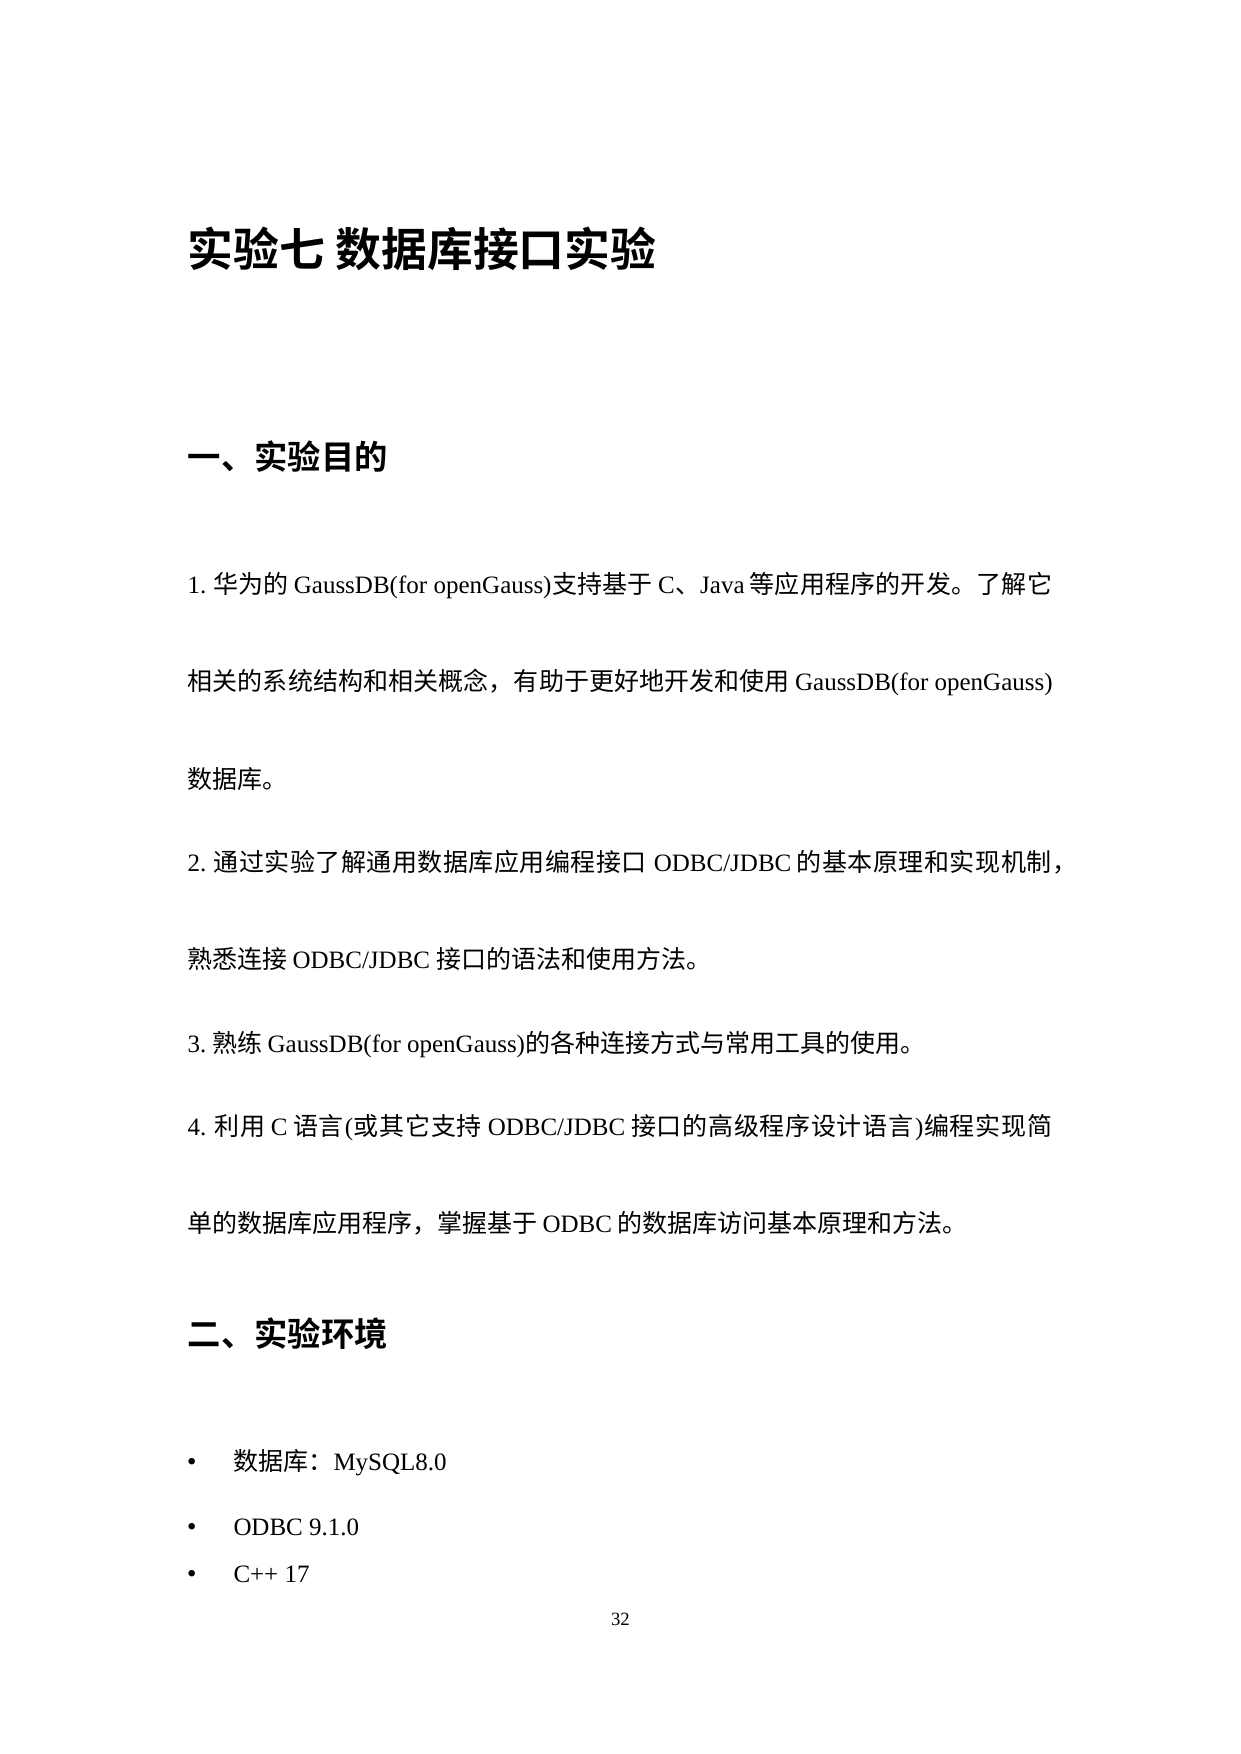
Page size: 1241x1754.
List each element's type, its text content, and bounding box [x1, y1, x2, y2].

list C++ 17 [187, 1557, 1053, 1589]
subtitle 二、实验环境 [187, 1299, 1053, 1364]
text 1. 华为的GaussDB(for openGauss)支持基于C、Java等应用程序的开发。了解它相关的系统结构和相关概念，有助于更好地开发和使用GaussDB(for openGauss)数据库。 [187, 550, 1053, 810]
list ODBC 9.1.0 [187, 1510, 1053, 1542]
text 3. 熟练GaussDB(for openGauss)的各种连接方式与常用工具的使用。 [187, 1009, 1053, 1074]
subtitle 一、实验目的 [187, 423, 1053, 488]
text 2. 通过实验了解通用数据库应用编程接口ODBC/JDBC的基本原理和实现机制，熟悉连接ODBC/JDBC 接口的语法和使用方法。 [187, 828, 1053, 991]
subtitle 实验七 数据库接口实验 [187, 197, 1053, 295]
text 4. 利用C语言(或其它支持ODBC/JDBC接口的高级程序设计语言)编程实现简单的数据库应用程序，掌握基于ODBC的数据库访问基本原理和方法。 [187, 1092, 1053, 1254]
list 数据库：MySQL8.0 [187, 1427, 1053, 1492]
